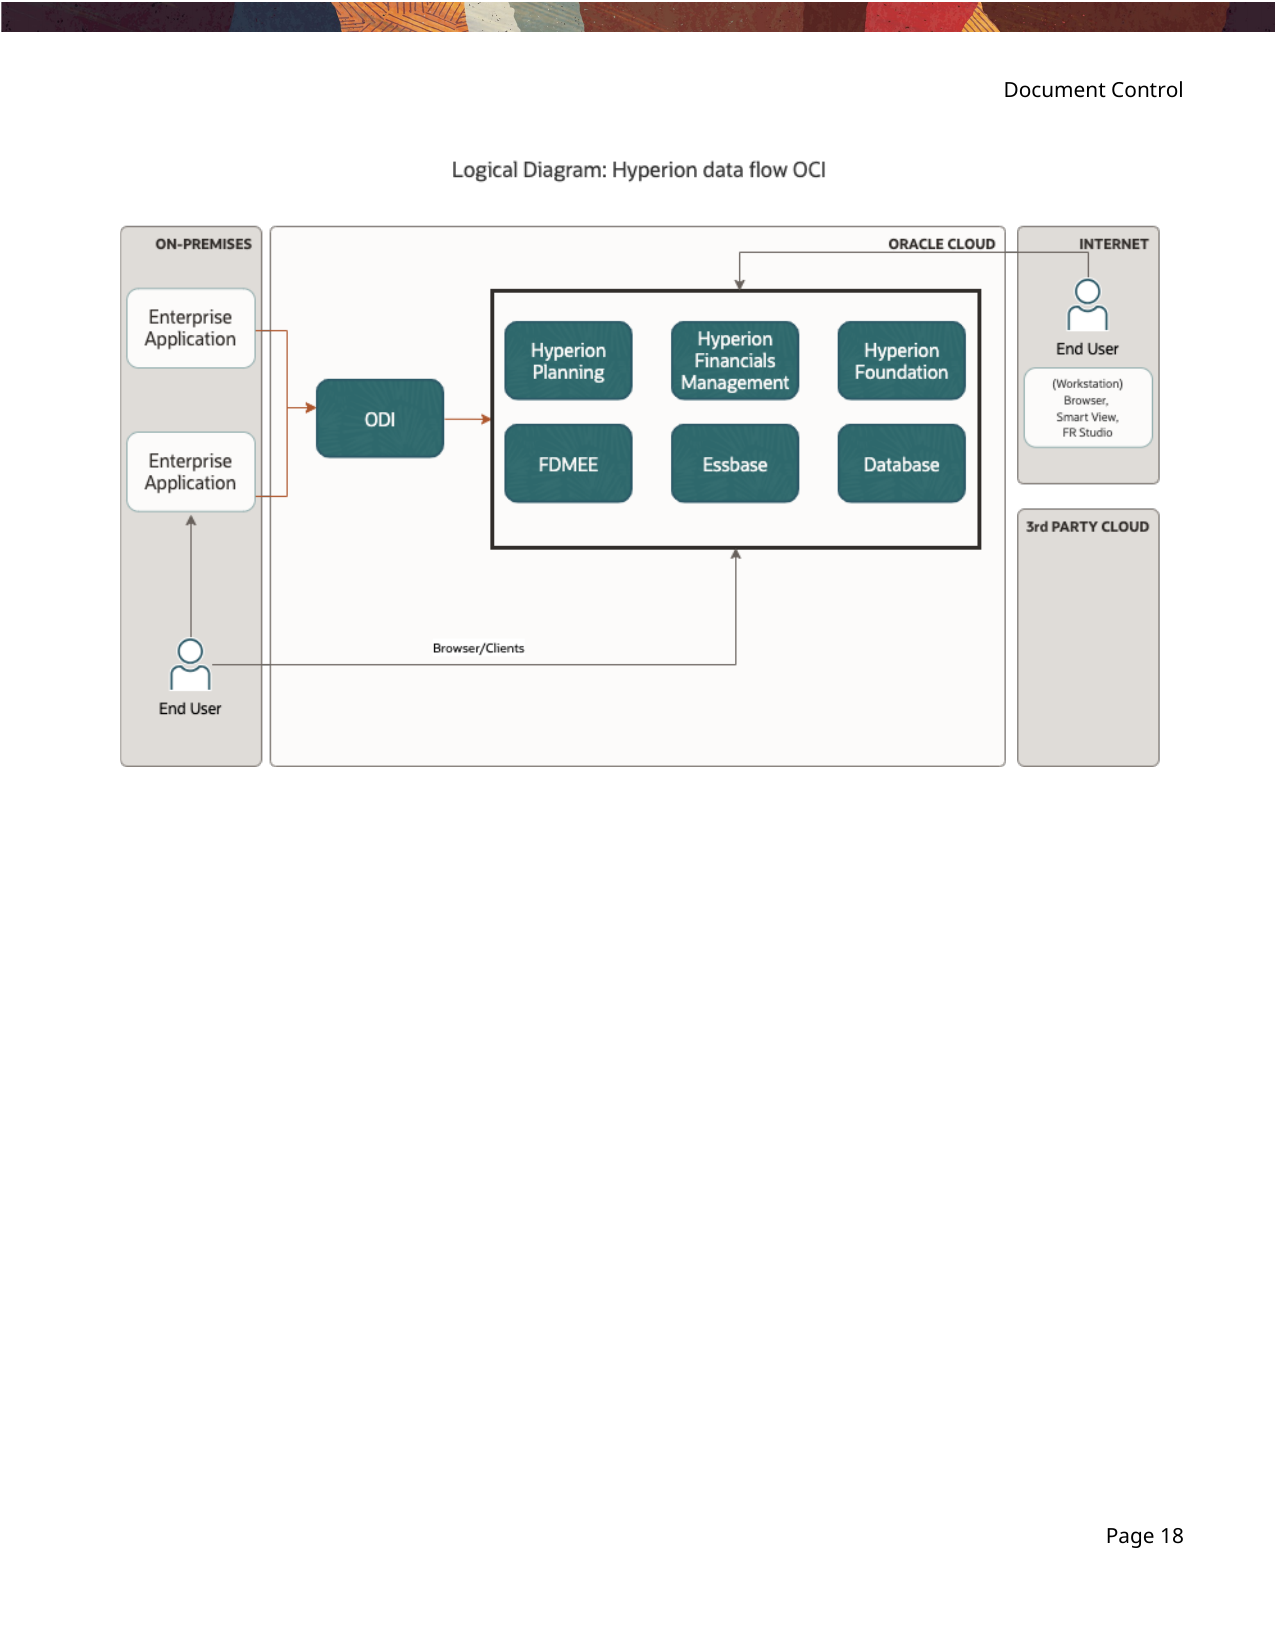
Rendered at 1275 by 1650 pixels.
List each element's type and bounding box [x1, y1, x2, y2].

picture [120, 150, 1184, 767]
picture [1, 2, 1275, 32]
